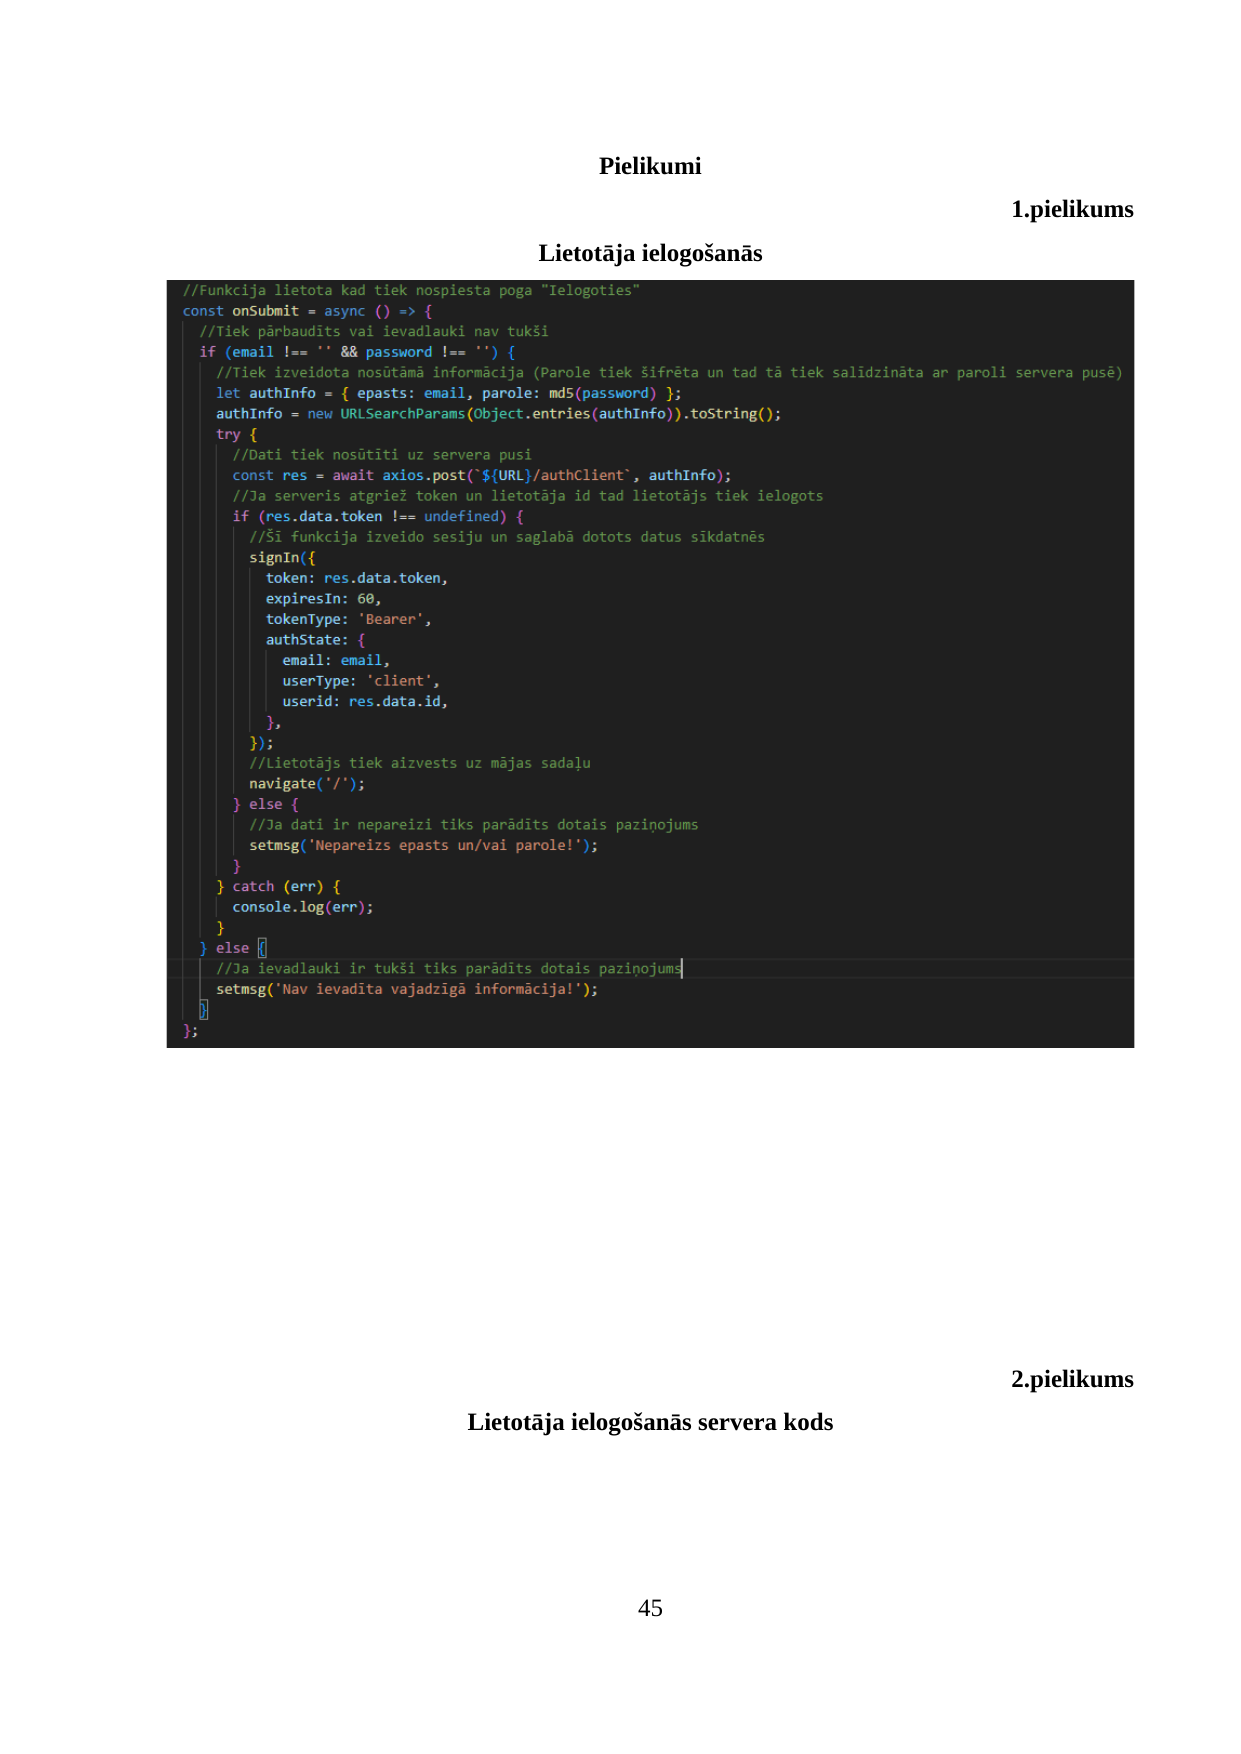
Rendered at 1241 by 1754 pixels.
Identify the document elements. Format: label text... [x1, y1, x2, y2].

picture [166, 280, 1135, 1048]
text 1.pielikums [167, 194, 1134, 223]
text Lietotāja ielogošanās [167, 238, 1134, 266]
text Lietotāja ielogošanās servera kods [167, 1407, 1134, 1436]
text 2.pielikums [167, 1364, 1134, 1393]
text Pielikumi [167, 151, 1134, 180]
